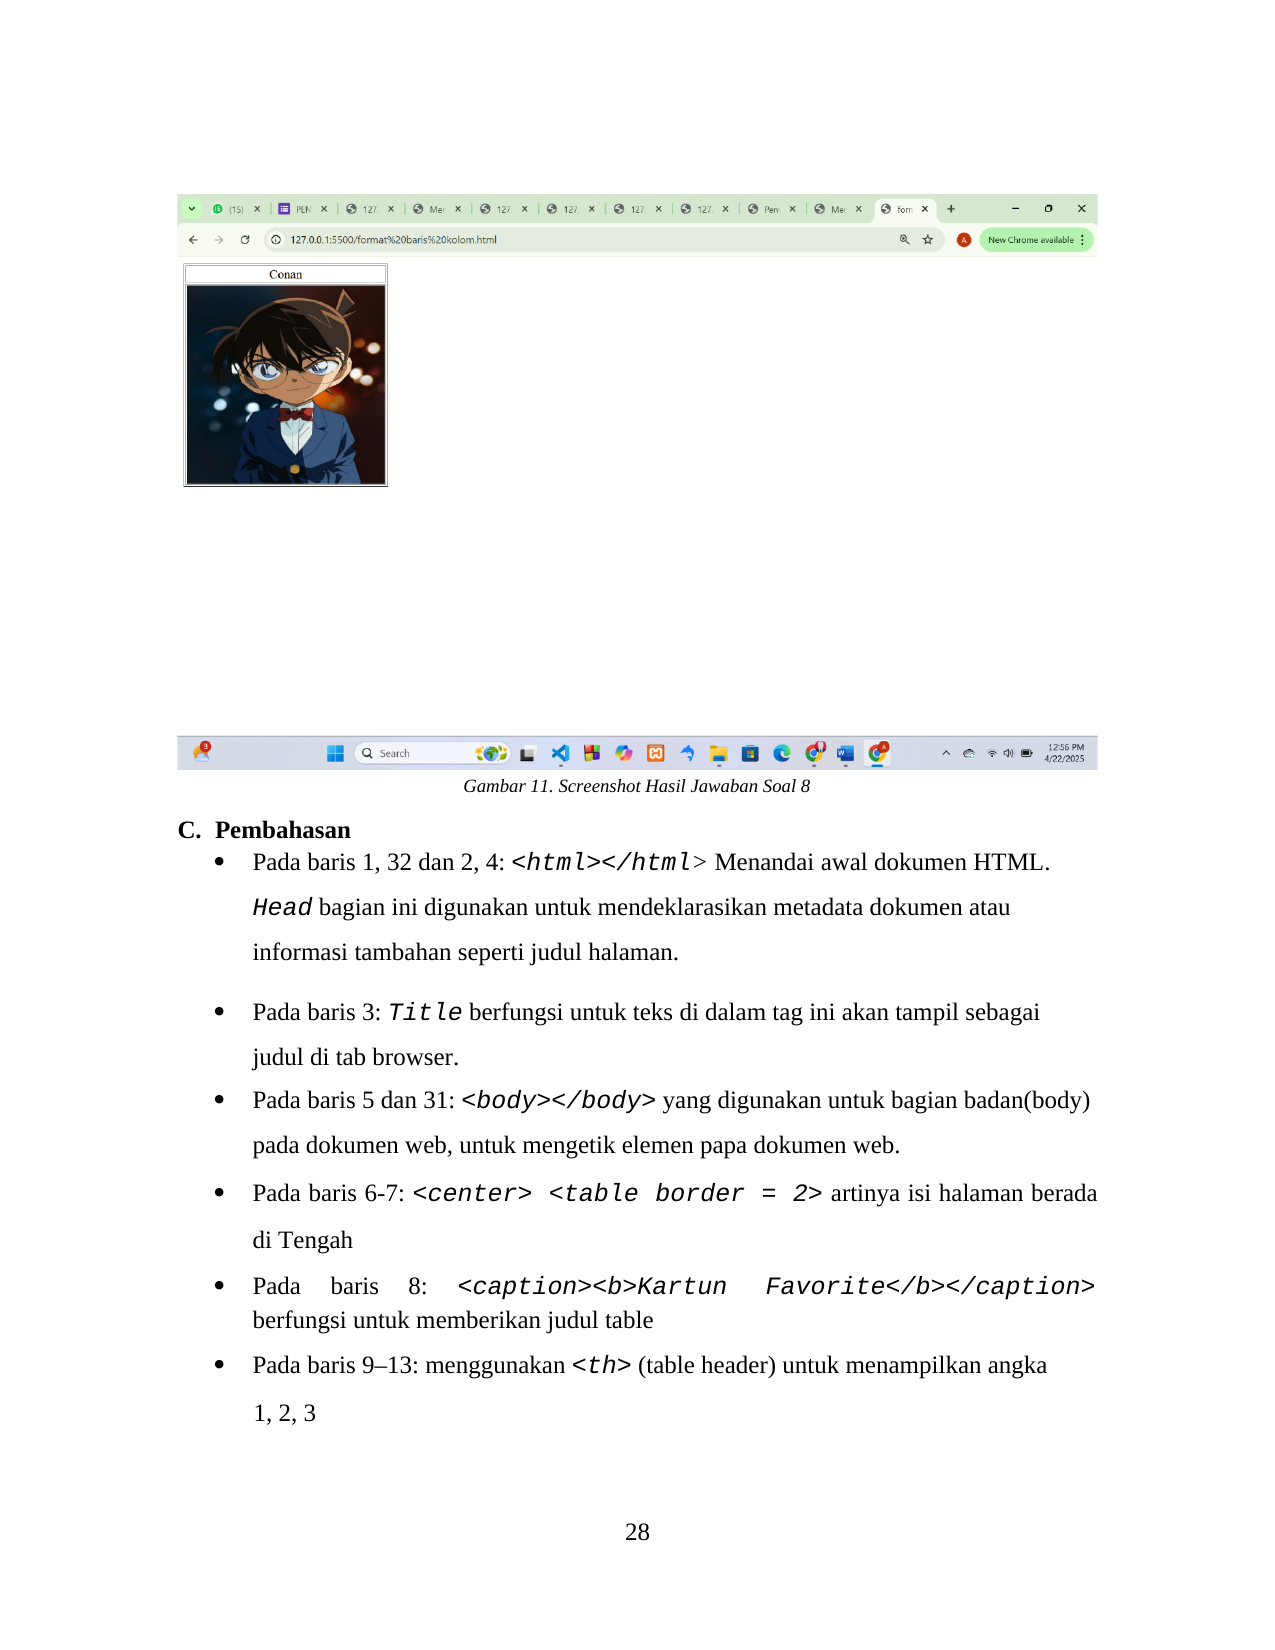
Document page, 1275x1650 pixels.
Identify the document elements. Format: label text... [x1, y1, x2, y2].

list Pada baris 9–13: menggunakan <th> (table header) untuk menampilkan angka [215, 1350, 1098, 1381]
list Pada baris 8: <caption><b>Kartun Favorite</b></caption> berfungsi untuk memberikan judul table [215, 1271, 1098, 1334]
list Pada baris 3: Title berfungsi untuk teks di dalam tag ini akan tampil sebagai judul di tab browser. [215, 997, 1097, 1071]
list Pada baris 1, 32 dan 2, 4: <html></html> Menandai awal dokumen HTML. Head bagian ini digunakan untuk mendeklarasikan metadata dokumen atau informasi tambahan seperti judul halaman. [215, 847, 1098, 966]
list Pada baris 5 dan 31: <body></body> yang digunakan untuk bagian badan(body) pada dokumen web, untuk mengetik elemen papa dokumen web. [215, 1085, 1097, 1159]
text 1, 2, 3 [253, 1398, 1098, 1427]
list Pada baris 6-7: <center> <table border = 2> artinya isi halaman berada di Tengah [215, 1178, 1098, 1254]
picture [177, 194, 1098, 770]
subtitle Pembahasan [177, 797, 1098, 844]
